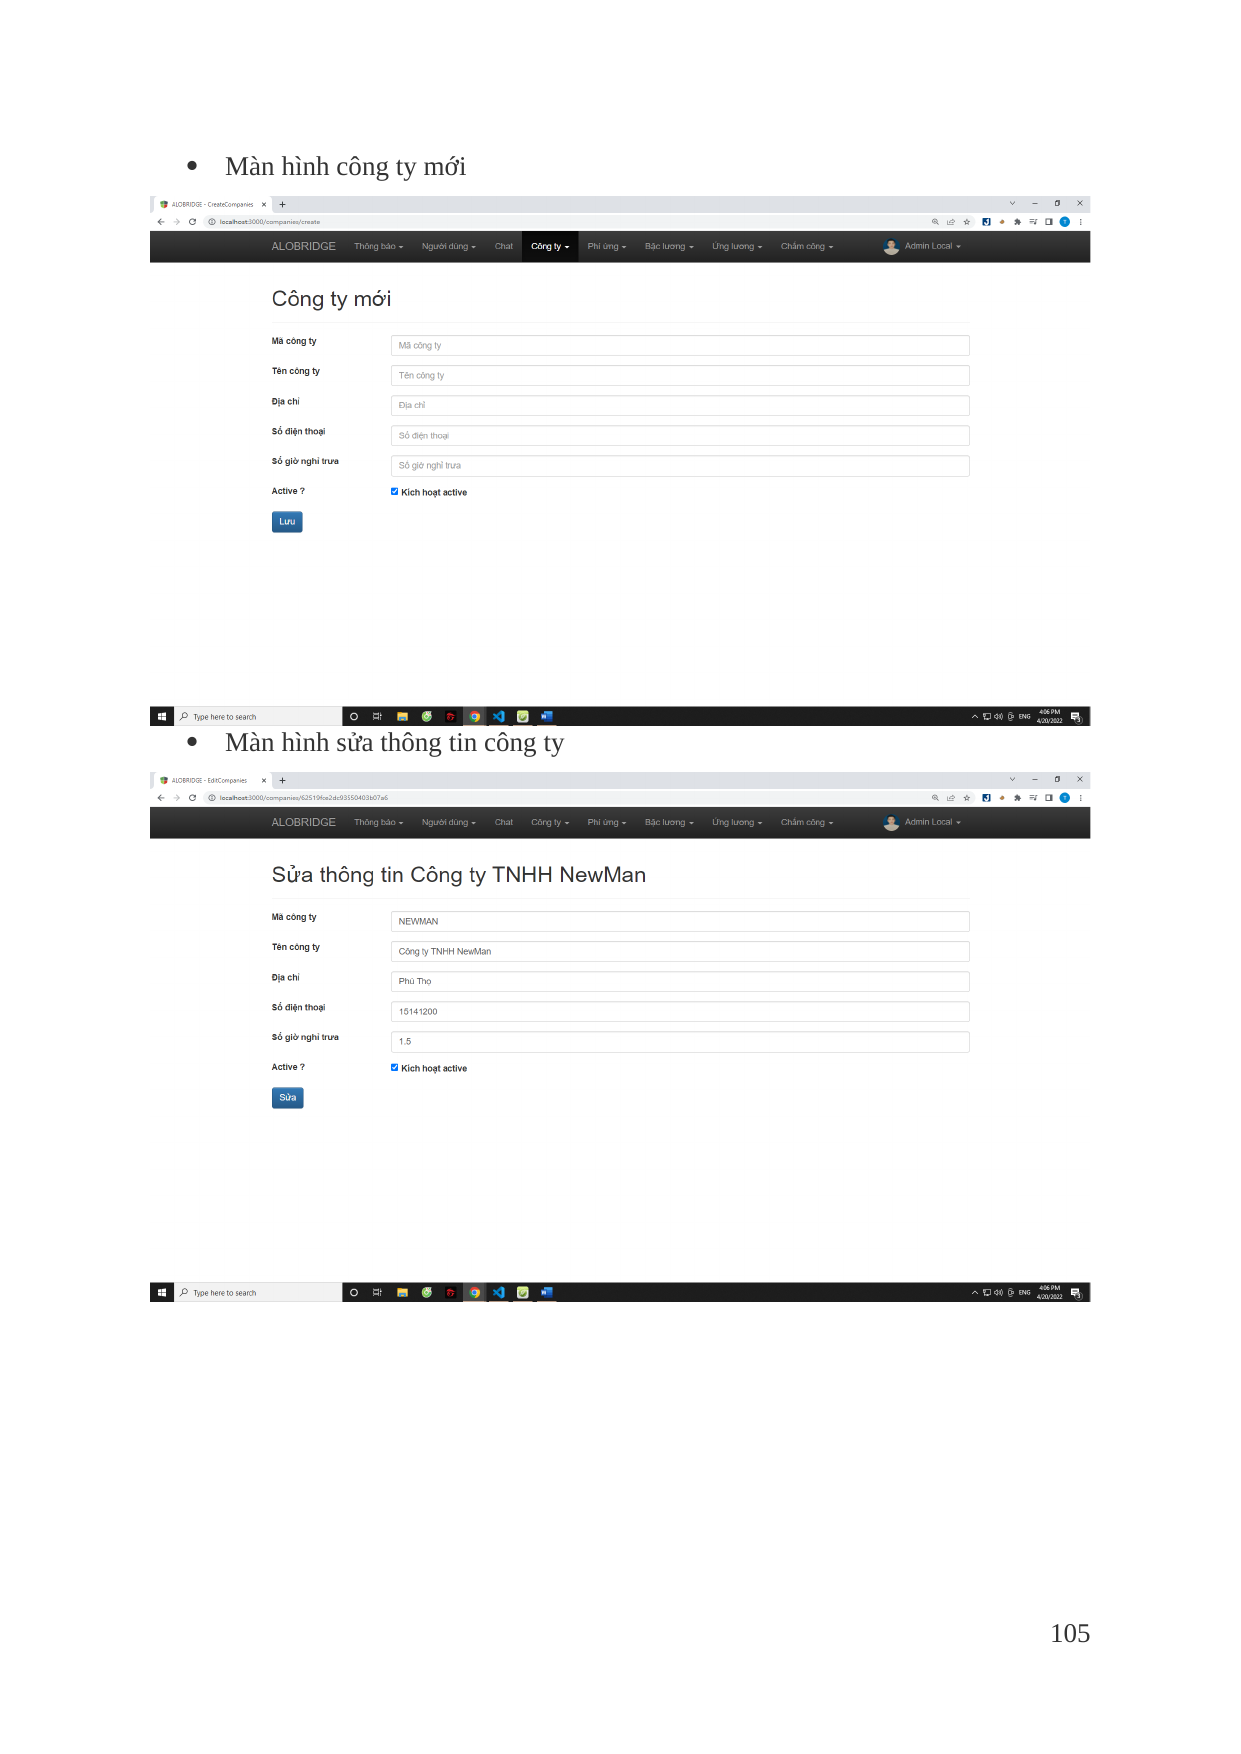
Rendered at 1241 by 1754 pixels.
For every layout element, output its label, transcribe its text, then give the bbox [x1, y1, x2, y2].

list Màn hình sửa thông tin công ty [187, 726, 1090, 757]
list Màn hình công ty mới [187, 150, 1090, 181]
picture [150, 772, 1091, 1302]
picture [150, 196, 1091, 726]
